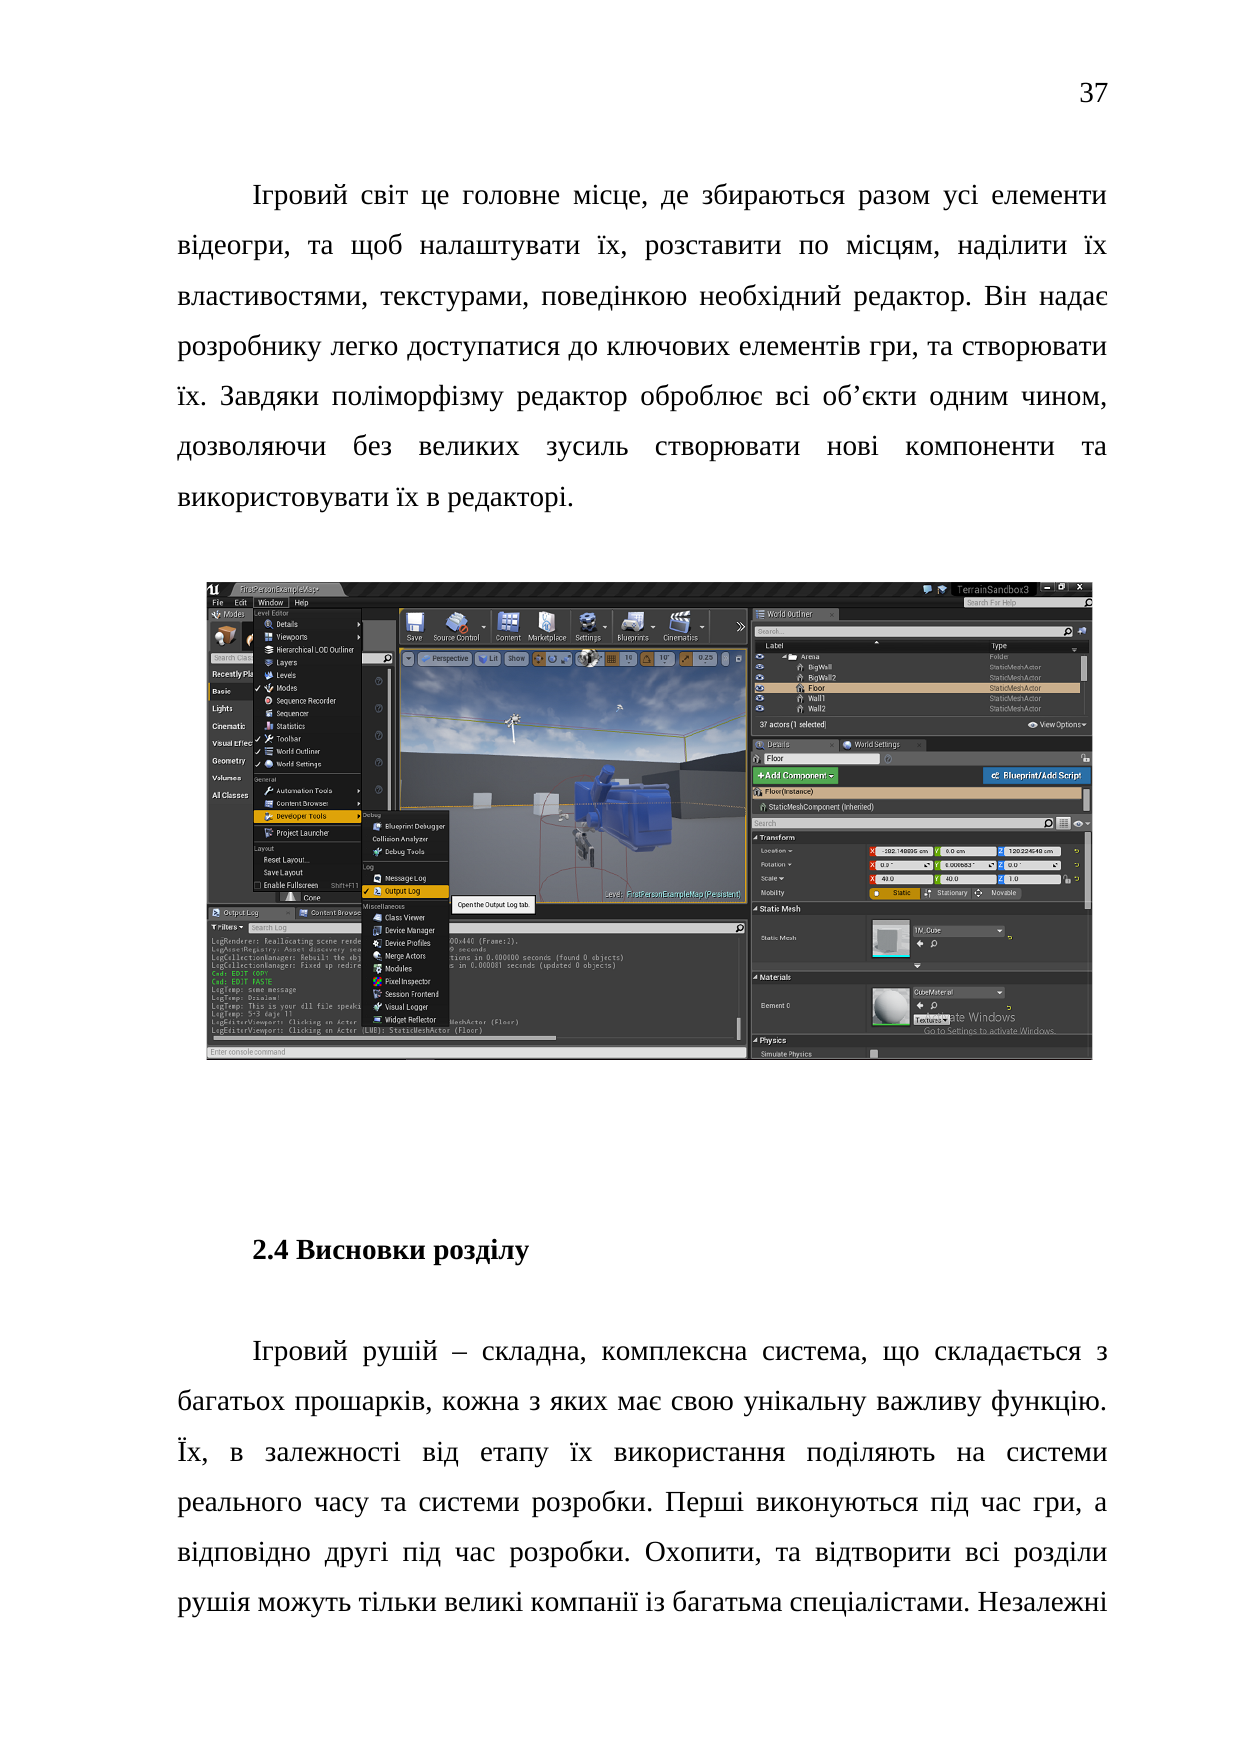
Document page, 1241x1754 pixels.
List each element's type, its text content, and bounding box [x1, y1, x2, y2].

text Ігровий світ це головне місце, де збираються разом усі елементи відеогри, та щоб налаштувати їх, розставити по місцям, наділити їх властивостями, текстурами, поведінкою необхідний редактор. Він надає розробнику легко доступатися до ключових елементів гри, та створювати їх. Завдяки поліморфізму редактор оброблює всі об’єкти одним чином, дозволяючи без великих зусиль створювати нові компоненти та використовувати їх в редакторі. [177, 177, 1108, 512]
text 2.4 Висновки розділу [177, 1232, 1108, 1266]
picture [206, 582, 1093, 1060]
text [177, 1333, 1108, 1618]
